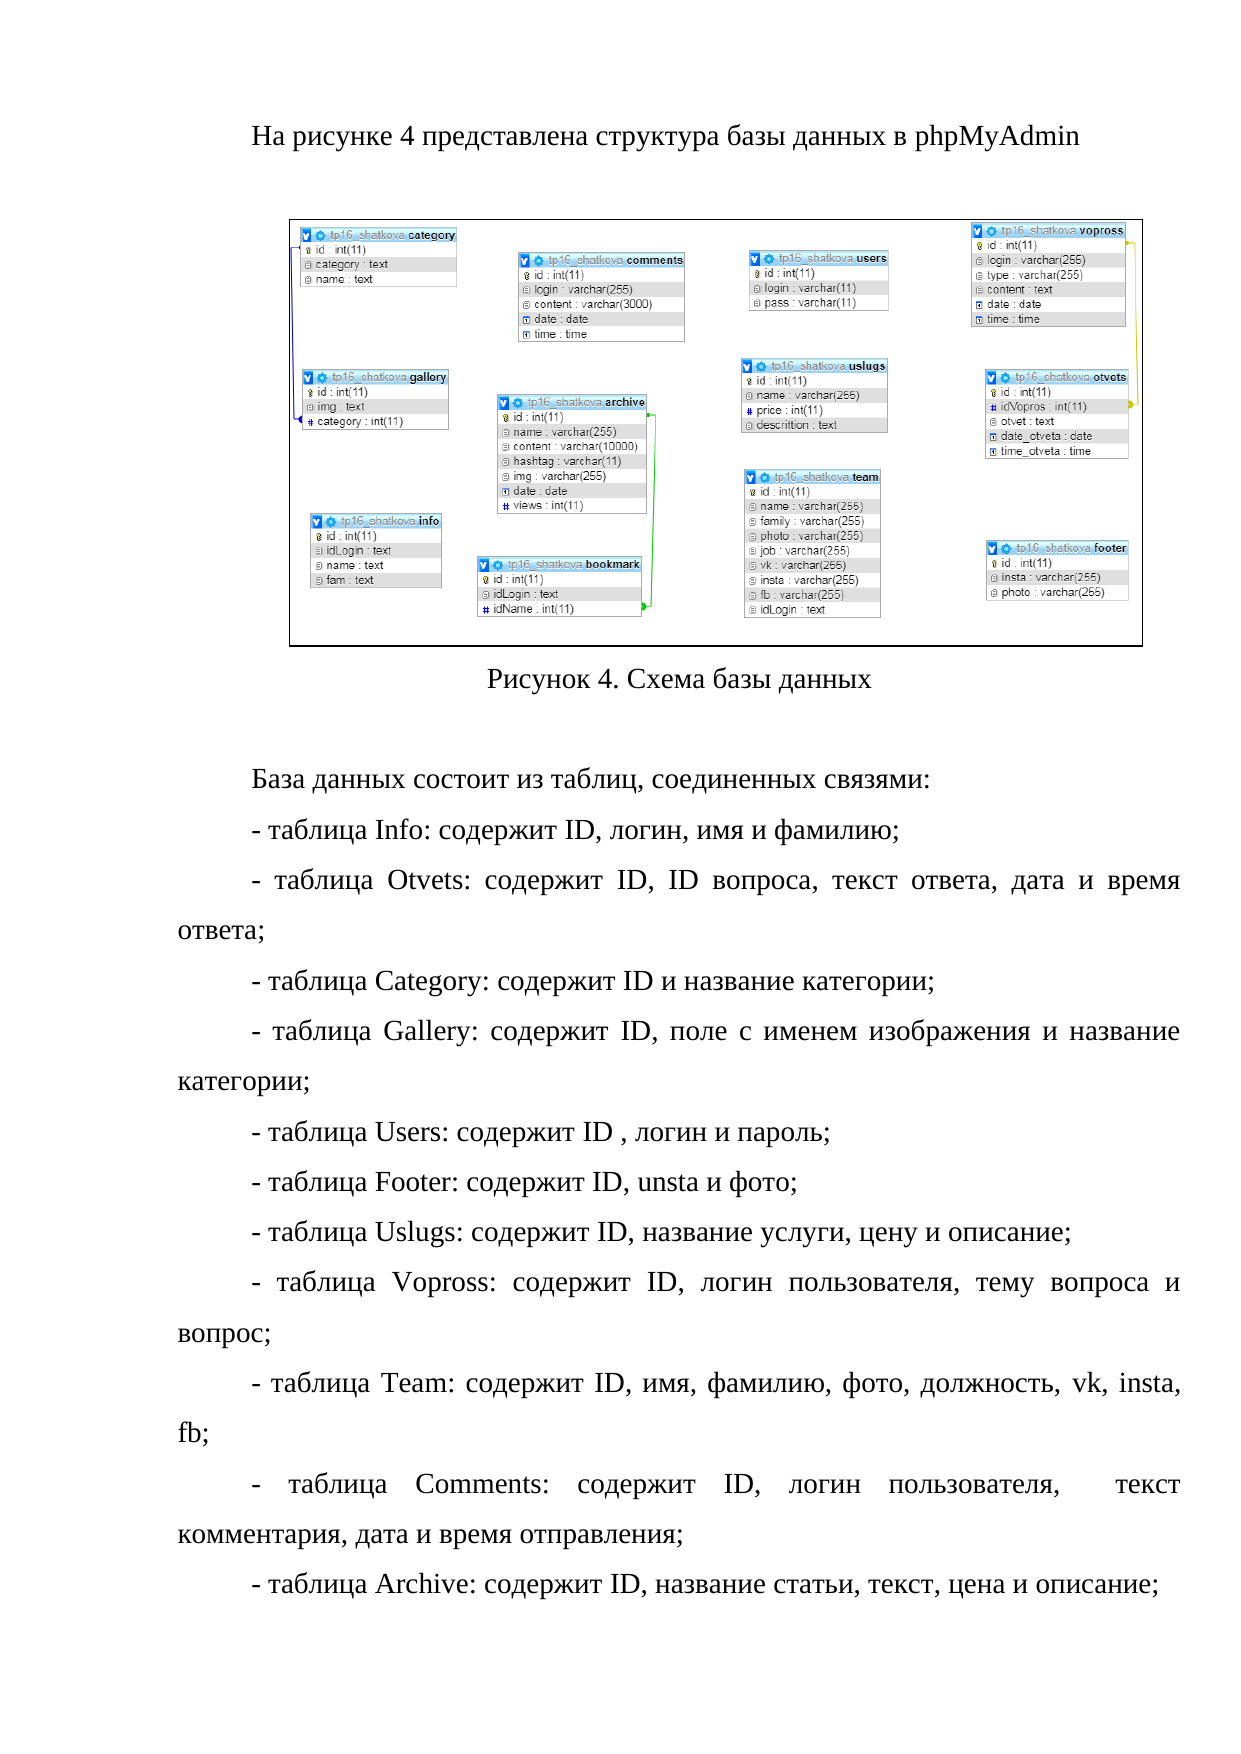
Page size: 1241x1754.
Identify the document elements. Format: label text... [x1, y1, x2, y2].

text - таблица Otvets: содержит ID, ID вопроса, текст ответа, дата и время ответа; [177, 862, 1181, 946]
text - таблица Vopross: содержит ID, логин пользователя, тему вопроса и вопрос; [177, 1264, 1181, 1348]
text - таблица Gallery: содержит ID, поле с именем изображения и название категории; [177, 1013, 1181, 1097]
text Рисунок 4. Схема базы данных [177, 661, 1181, 694]
text - таблица Footer: содержит ID, unsta и фото; [177, 1164, 1181, 1197]
text - таблица Users: содержит ID , логин и пароль; [177, 1114, 1181, 1147]
text - таблица Archive: содержит ID, название статьи, текст, цена и описание; [177, 1566, 1181, 1600]
picture [290, 220, 1142, 645]
text - таблица Info: содержит ID, логин, имя и фамилию; [177, 812, 1181, 845]
text - таблица Uslugs: содержит ID, название услуги, цену и описание; [177, 1214, 1181, 1248]
text База данных состоит из таблиц, соединенных связями: [177, 761, 1181, 795]
text - таблица Category: содержит ID и название категории; [177, 963, 1181, 996]
text - таблица Team: содержит ID, имя, фамилию, фото, должность, vk, insta, fb; [177, 1365, 1181, 1449]
text На рисунке 4 представлена структура базы данных в phpMyAdmin [177, 118, 1181, 152]
text - таблица Comments: содержит ID, логин пользователя, текст комментария, дата и время отправления; [177, 1466, 1181, 1550]
